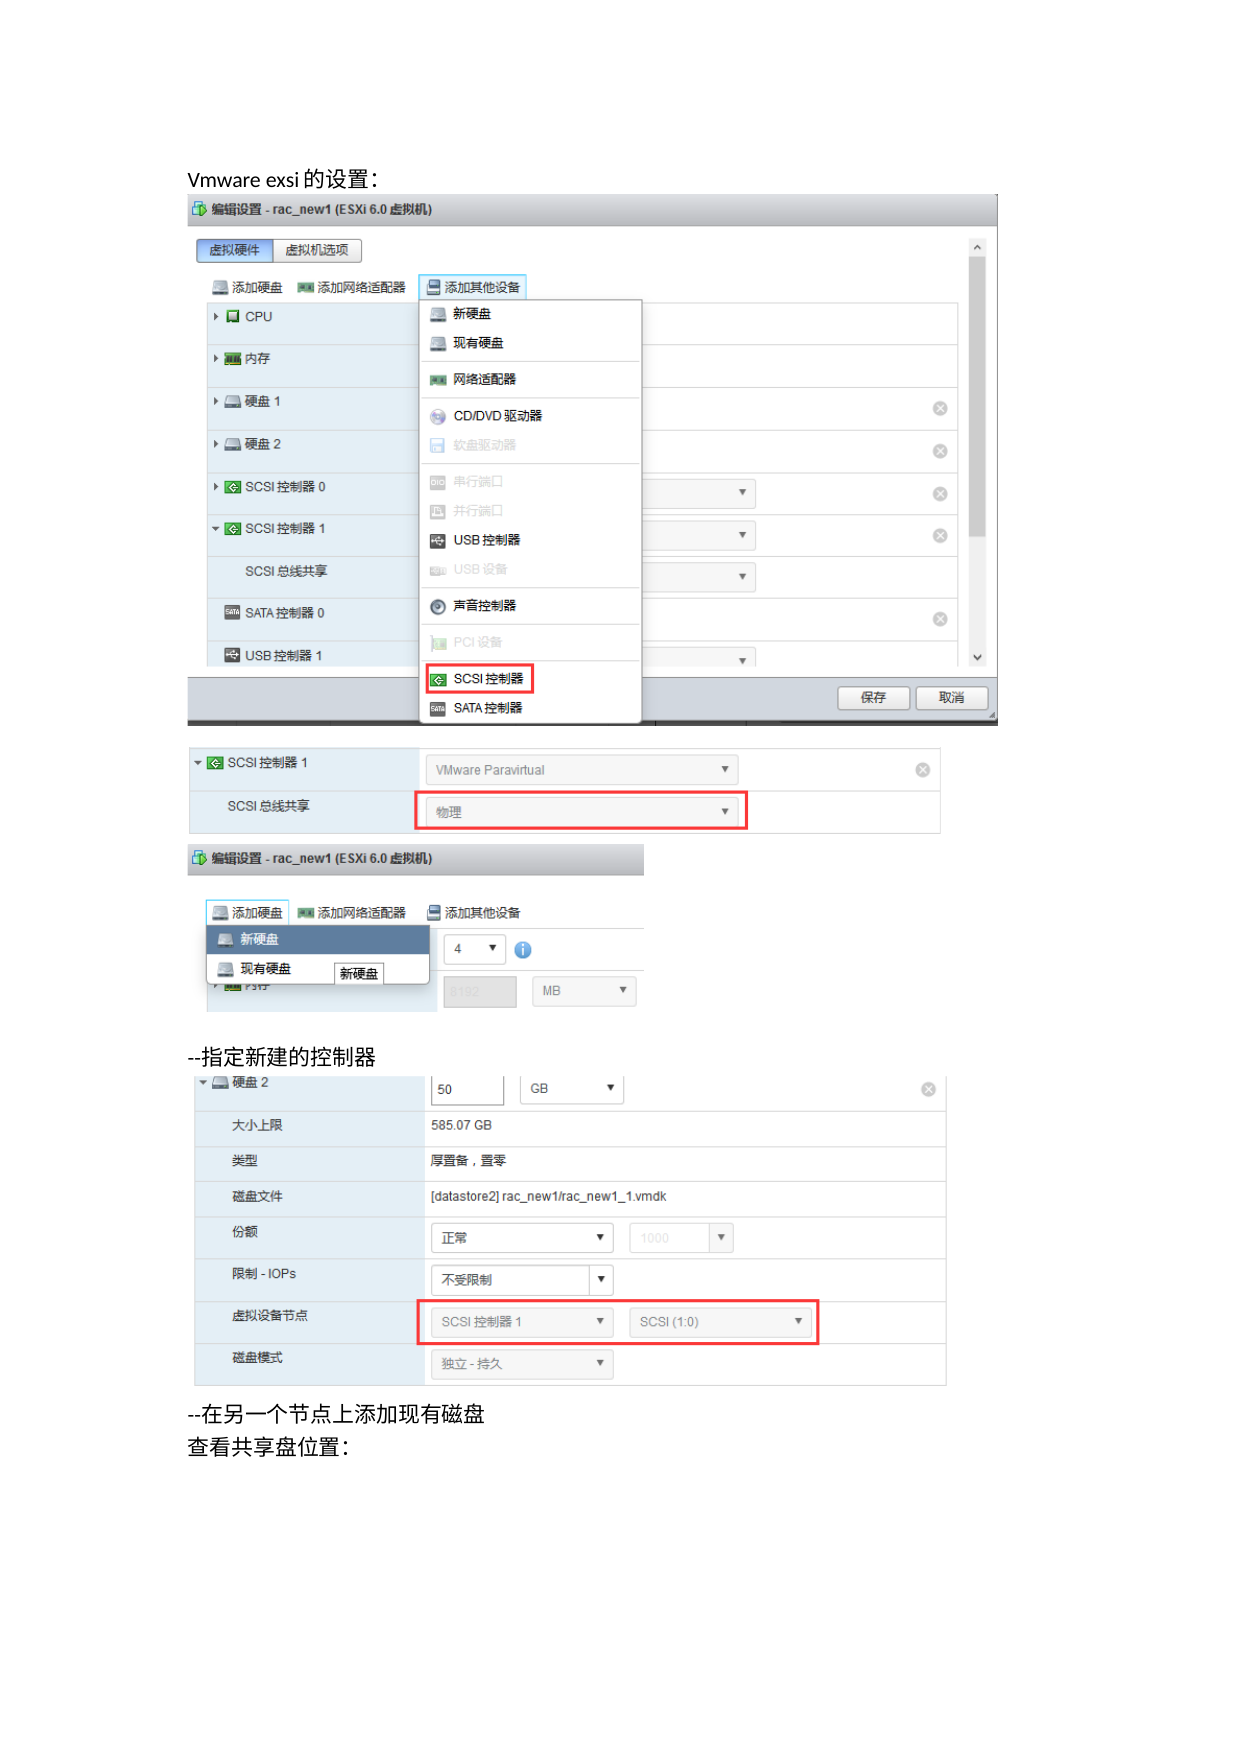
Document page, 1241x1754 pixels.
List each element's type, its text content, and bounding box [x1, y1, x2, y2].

picture [187, 194, 998, 726]
list --指定新建的控制器 [187, 1039, 1053, 1072]
list Vmware exsi的设置： [187, 162, 1053, 194]
picture [187, 844, 644, 1012]
list 查看共享盘位置： [187, 1429, 1053, 1462]
picture [187, 747, 941, 834]
list --在另一个节点上添加现有磁盘 [187, 1397, 1053, 1429]
picture [187, 1072, 953, 1386]
